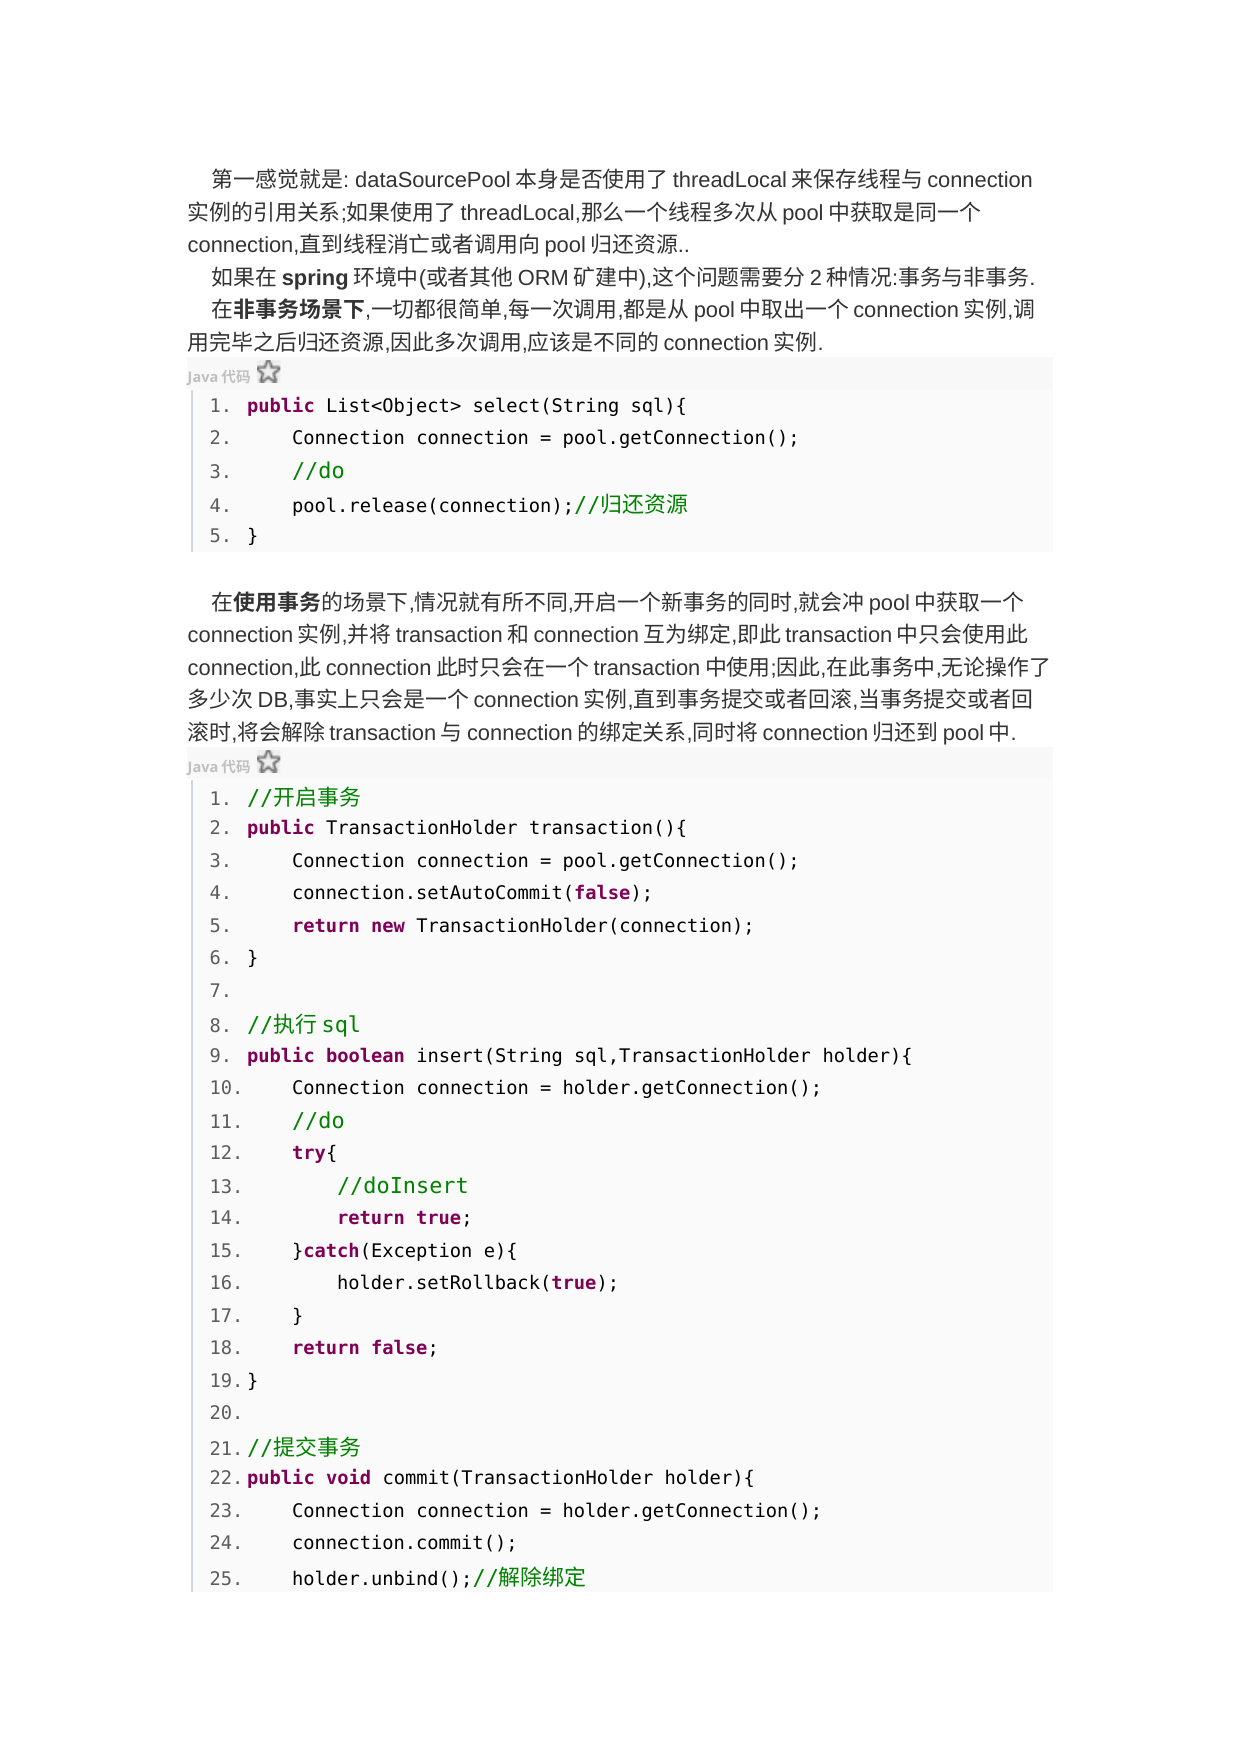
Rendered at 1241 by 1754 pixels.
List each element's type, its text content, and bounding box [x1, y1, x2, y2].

list public List<Object> select(String sql){ [191, 389, 1053, 422]
list connection.setAutoCommit(false); [193, 877, 1053, 909]
list } [193, 1364, 1053, 1397]
list return true; [193, 1202, 1053, 1234]
list //do [193, 1104, 1053, 1137]
list //提交事务 [193, 1429, 1053, 1462]
text 如果在spring环境中(或者其他ORM矿建中),这个问题需要分2种情况:事务与非事务. [187, 259, 1053, 292]
list //do [193, 454, 1053, 487]
list //执行sql [193, 1007, 1053, 1039]
list connection.commit(); [193, 1527, 1053, 1559]
list holder.unbind();//解除绑定 [193, 1559, 1053, 1592]
list holder.setRollback(true); [193, 1267, 1053, 1299]
list return false; [193, 1332, 1053, 1364]
text Java代码 [187, 357, 1053, 389]
list } [193, 519, 1053, 552]
list Connection connection = pool.getConnection(); [193, 844, 1053, 877]
list } [193, 942, 1053, 974]
text Java代码 [187, 747, 1053, 779]
picture [257, 360, 281, 383]
list Connection connection = holder.getConnection(); [193, 1072, 1053, 1104]
list }catch(Exception e){ [193, 1234, 1053, 1267]
list Connection connection = holder.getConnection(); [193, 1494, 1053, 1527]
list Connection connection = pool.getConnection(); [193, 422, 1053, 454]
list pool.release(connection);//归还资源 [193, 487, 1053, 519]
list } [193, 1299, 1053, 1332]
list public void commit(TransactionHolder holder){ [193, 1462, 1053, 1494]
list public boolean insert(String sql,TransactionHolder holder){ [193, 1039, 1053, 1072]
text 第一感觉就是: dataSourcePool本身是否使用了threadLocal来保存线程与connection实例的引用关系;如果使用了threadLocal,那么一个线程多次从pool中获取是同一个connection,直到线程消亡或者调用向pool归还资源.. [187, 162, 1053, 259]
list //开启事务 [191, 779, 1053, 812]
picture [257, 750, 281, 773]
list //doInsert [193, 1169, 1053, 1202]
text 在使用事务的场景下,情况就有所不同,开启一个新事务的同时,就会冲pool中获取一个connection实例,并将transaction和connection互为绑定,即此transaction中只会使用此connection,此connection此时只会在一个transaction中使用;因此,在此事务中,无论操作了多少次DB,事实上只会是一个connection实例,直到事务提交或者回滚,当事务提交或者回滚时,将会解除transaction与connection的绑定关系,同时将connection归还到pool中. [187, 584, 1053, 747]
list public TransactionHolder transaction(){ [193, 812, 1053, 844]
list try{ [193, 1137, 1053, 1169]
list return new TransactionHolder(connection); [193, 909, 1053, 942]
text 在非事务场景下,一切都很简单,每一次调用,都是从pool中取出一个connection实例,调用完毕之后归还资源,因此多次调用,应该是不同的connection实例. [187, 292, 1053, 357]
